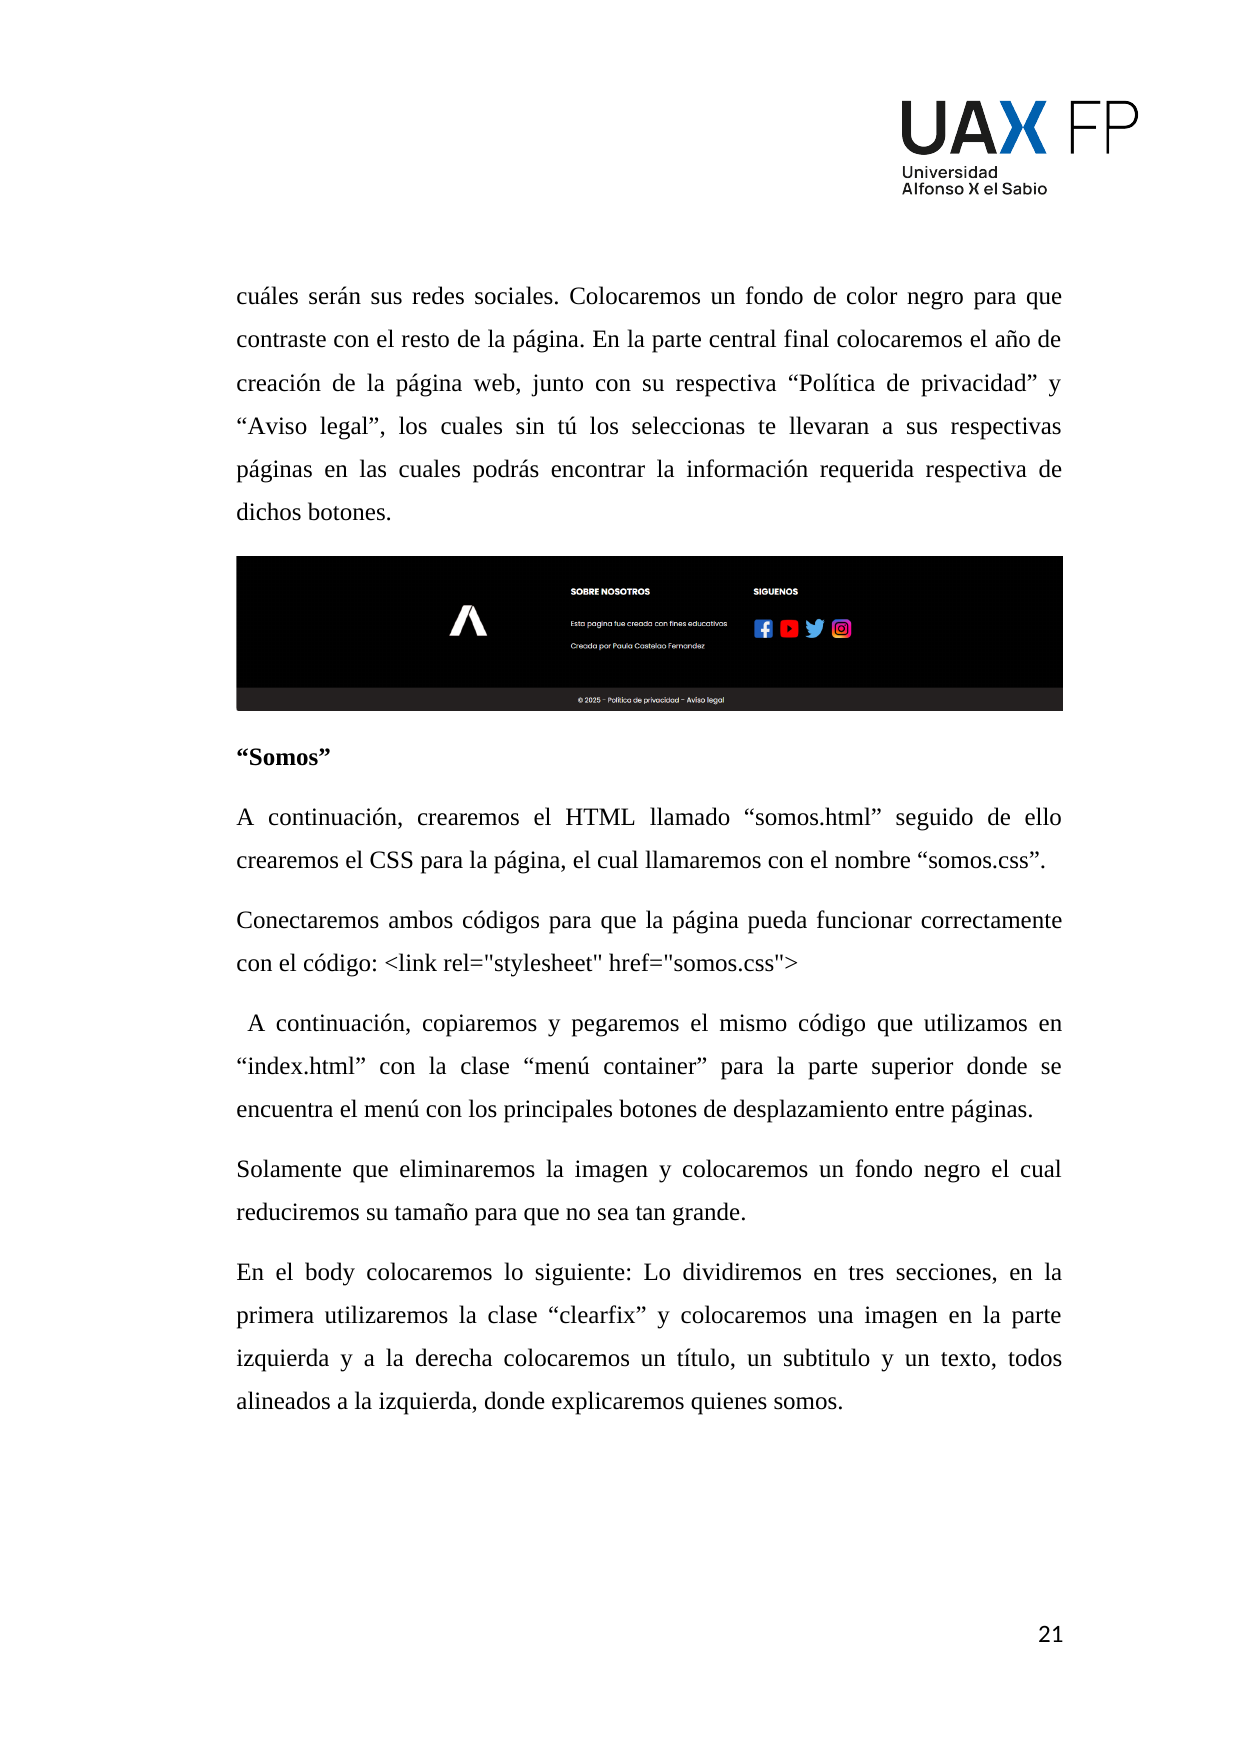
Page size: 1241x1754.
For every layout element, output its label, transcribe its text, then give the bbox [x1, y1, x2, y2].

text Conectaremos ambos códigos para que la página pueda funcionar correctamente con el código: <link rel="stylesheet" href="somos.css"> [236, 905, 1063, 977]
text A continuación, crearemos el HTML llamado “somos.html” seguido de ello crearemos el CSS para la página, el cual llamaremos con el nombre “somos.css”. [236, 802, 1063, 874]
text Solamente que eliminaremos la imagen y colocaremos un fondo negro el cual reduciremos su tamaño para que no sea tan grande. [236, 1154, 1063, 1226]
picture [875, 75, 1164, 221]
text A continuación, copiaremos y pegaremos el mismo código que utilizamos en “index.html” con la clase “menú container” para la parte superior donde se encuentra el menú con los principales botones de desplazamiento entre páginas. [236, 1008, 1063, 1123]
text “Somos” [236, 742, 1063, 771]
text En el body colocaremos lo siguiente: Lo dividiremos en tres secciones, en la primera utilizaremos la clase “clearfix” y colocaremos una imagen en la parte izquierda y a la derecha colocaremos un título, un subtitulo y un texto, todos alineados a la izquierda, donde explicaremos quienes somos. [236, 1257, 1063, 1415]
picture [236, 556, 1063, 711]
